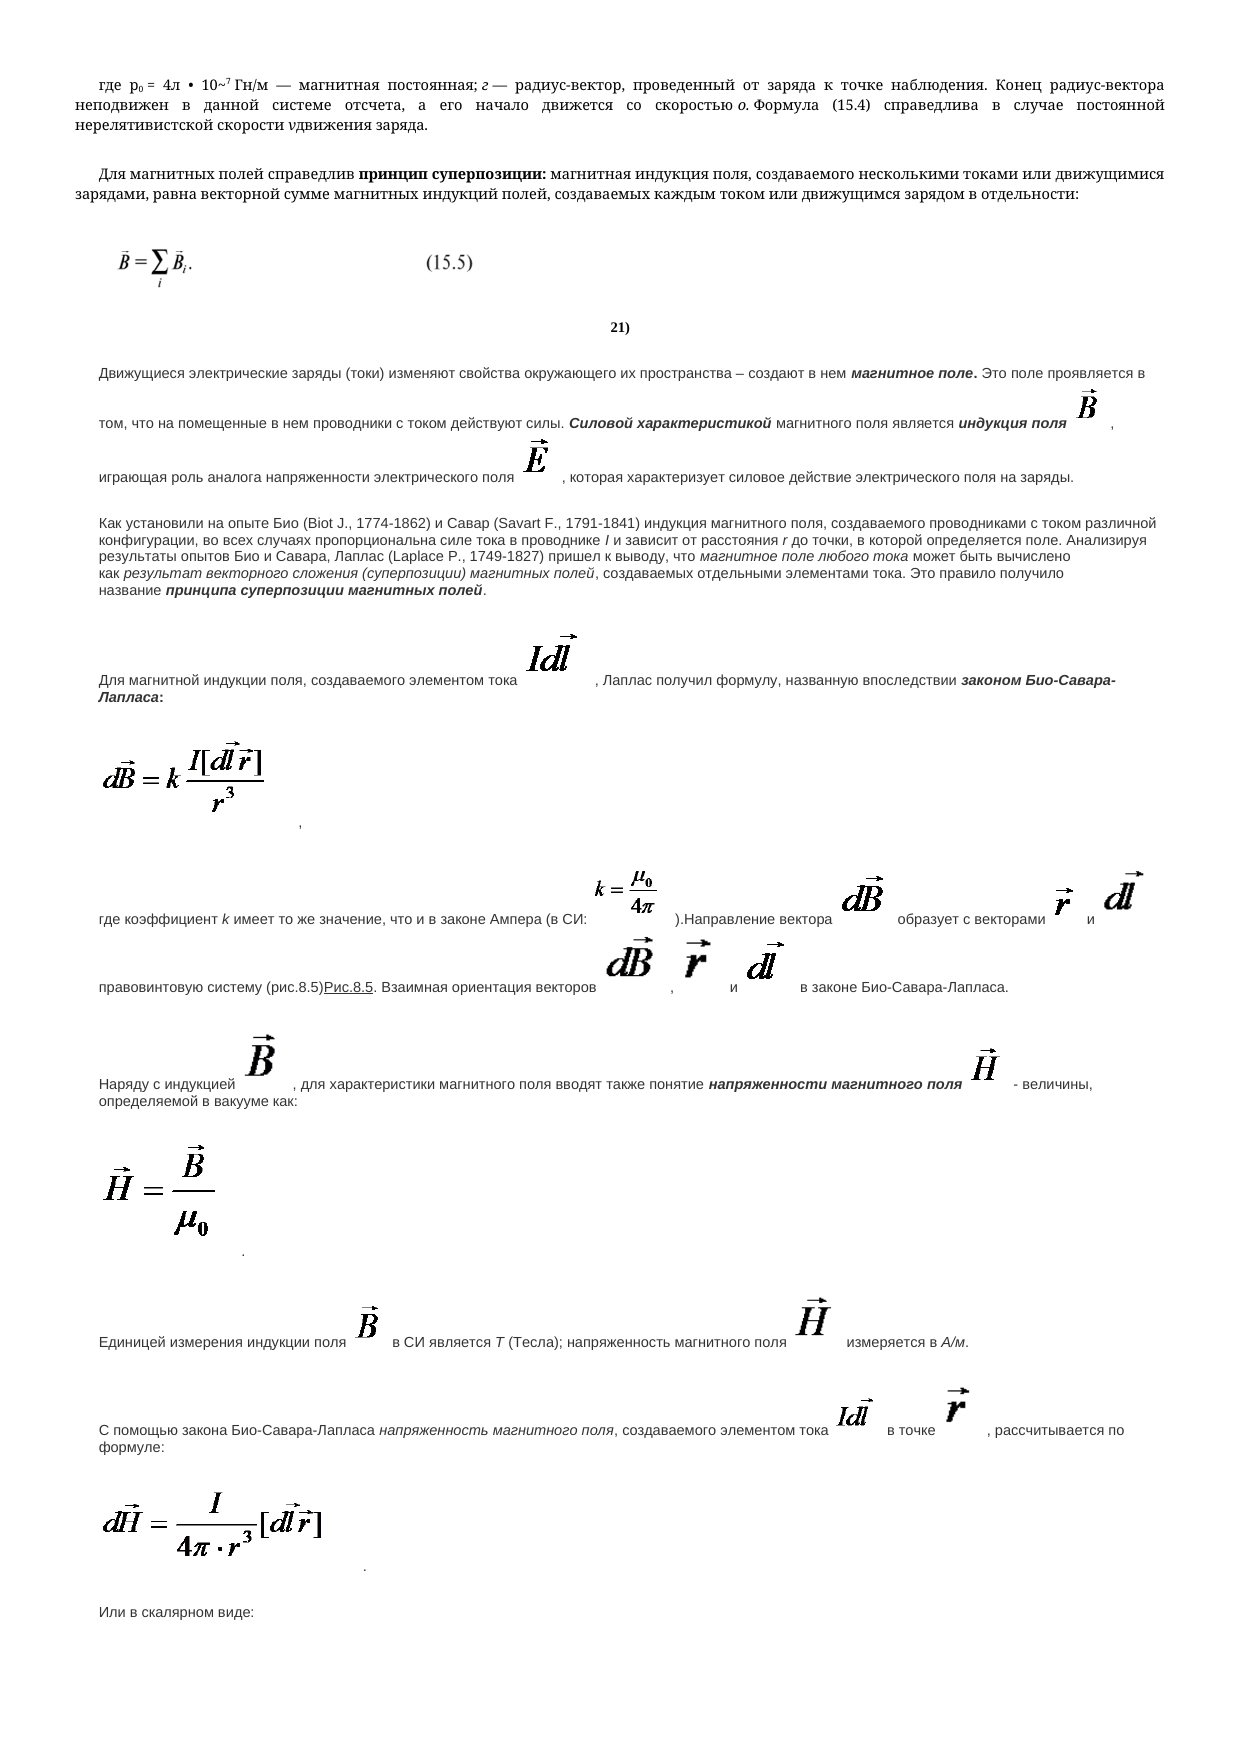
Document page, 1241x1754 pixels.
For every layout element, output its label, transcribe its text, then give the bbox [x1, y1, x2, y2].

picture [98, 734, 294, 828]
picture [350, 1297, 388, 1348]
text С помощью закона Био-Савара-Лапласа напряженность магнитного поля, создаваемого элементом тока в точке , рассчитывается по формуле: [98, 1380, 1165, 1455]
picture [98, 232, 474, 290]
picture [791, 1288, 843, 1348]
text Наряду с индукцией , для характеристики магнитного поля вводят также понятие напряженности магнитного поля - величины, определяемой в вакууме как: [98, 1024, 1165, 1109]
picture [98, 1484, 359, 1572]
text где р0 = 4л • 10~7 Гн/м — магнитная постоянная; г — радиус-вектор, проведенный от заряда к точке наблюдения. Конец радиус-вектора неподвижен в данной системе отсчета, а его начало движется со скоростью о. Формула (15.4) справедлива в случае постоянной нерелятивистской скорости vдвижения заряда. [75, 75, 1165, 135]
text Движущиеся электрические заряды (токи) изменяют свойства окружающего их пространства – создают в нем магнитное поле. Это поле проявляется в том, что на помещенные в нем проводники с током действуют силы. Силовой характеристикой магнитного поля является индукция поля , играющая роль аналога напряженности электрического поля , которая характеризует силовое действие электрического поля на заряды. [98, 365, 1165, 485]
picture [836, 867, 894, 925]
picture [741, 935, 796, 993]
text . [98, 1138, 1165, 1259]
picture [600, 927, 666, 993]
picture [939, 1379, 983, 1436]
picture [1098, 864, 1157, 925]
text Как установили на опыте Био (Biot J., 1774-1862) и Савар (Savart F., 1791-1841) индукция магнитного поля, создаваемого проводниками с током различной конфигурации, во всех случаях пропорциональна силе тока в проводнике I и зависит от расстояния r до точки, в которой определяется поле. Анализируя результаты опытов Био и Савара, Лаплас (Laplace P., 1749-1827) пришел к выводу, что магнитное поле любого тока может быть вычислено как результат векторного сложения (суперпозиции) магнитных полей, создаваемых отдельными элементами тока. Это правило получило название принципа суперпозиции магнитных полей. [98, 514, 1165, 598]
text . [98, 1484, 1165, 1575]
picture [1049, 881, 1083, 925]
text Единицей измерения индукции поля в СИ является Т (Тесла); напряженность магнитного поля измеряется в А/м. [98, 1288, 1165, 1351]
text Или в скалярном виде: [98, 1604, 1165, 1621]
picture [521, 627, 591, 686]
text Для магнитной индукции поля, создаваемого элементом тока , Лаплас получил формулу, названную впоследствии законом Био-Савара-Лапласа: [98, 627, 1165, 705]
picture [518, 431, 558, 483]
picture [832, 1393, 883, 1436]
text 21) [75, 319, 1165, 336]
text где коэффициент k имеет то же значение, что и в законе Ампера (в СИ: ).Направление вектора образует с векторами и правовинтовую систему (рис.8.5)Рис.8.5. Взаимная ориентация векторов , и в законе Био-Савара-Лапласа. [98, 859, 1165, 995]
picture [677, 930, 726, 993]
text Для магнитных полей справедлив принцип суперпозиции: магнитная индукция поля, создаваемого несколькими токами или движущимися зарядами, равна векторной сумме магнитных индукций полей, создаваемых каждым током или движущимся зарядом в отдельности: [75, 164, 1165, 204]
picture [591, 859, 671, 925]
picture [239, 1024, 289, 1090]
picture [1071, 381, 1107, 428]
picture [966, 1040, 1009, 1090]
picture [98, 1138, 238, 1257]
text , [98, 734, 1165, 830]
